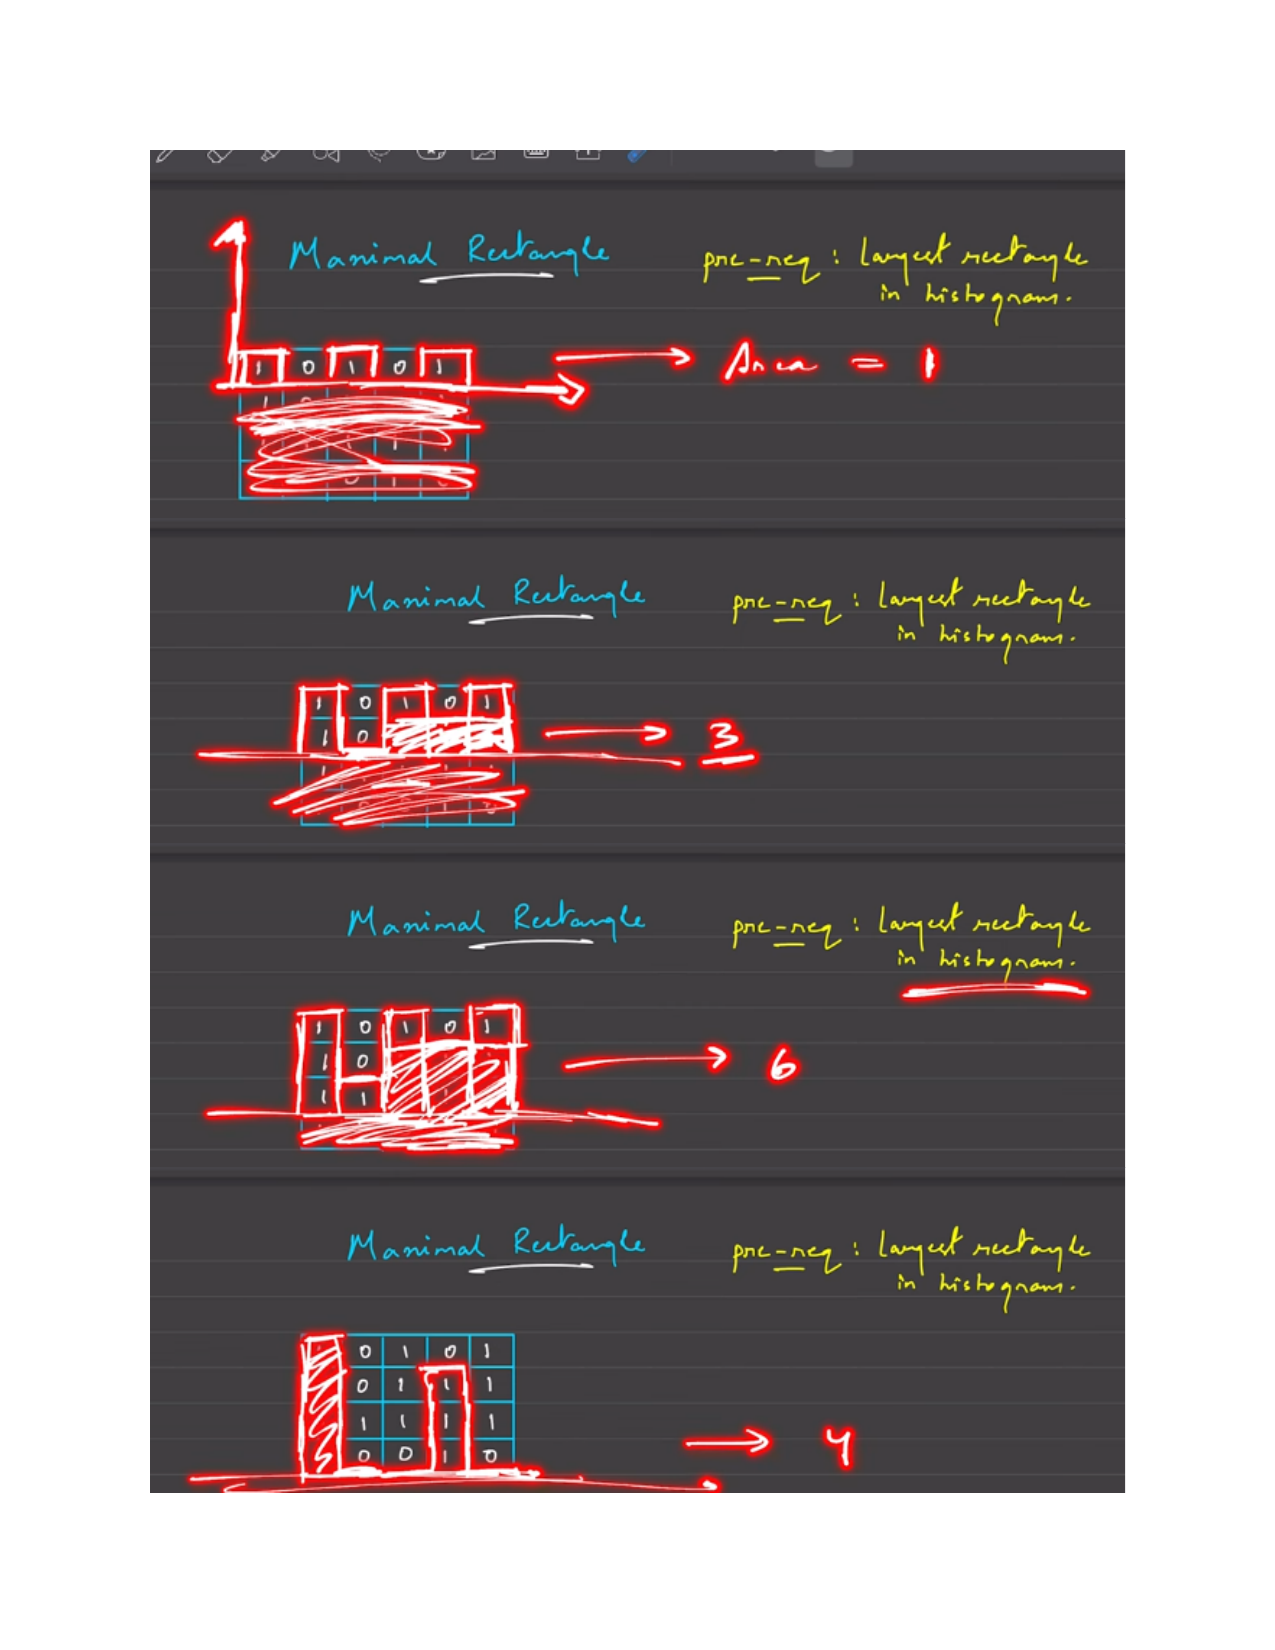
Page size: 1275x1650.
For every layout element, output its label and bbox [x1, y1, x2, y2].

picture [150, 150, 1125, 1493]
